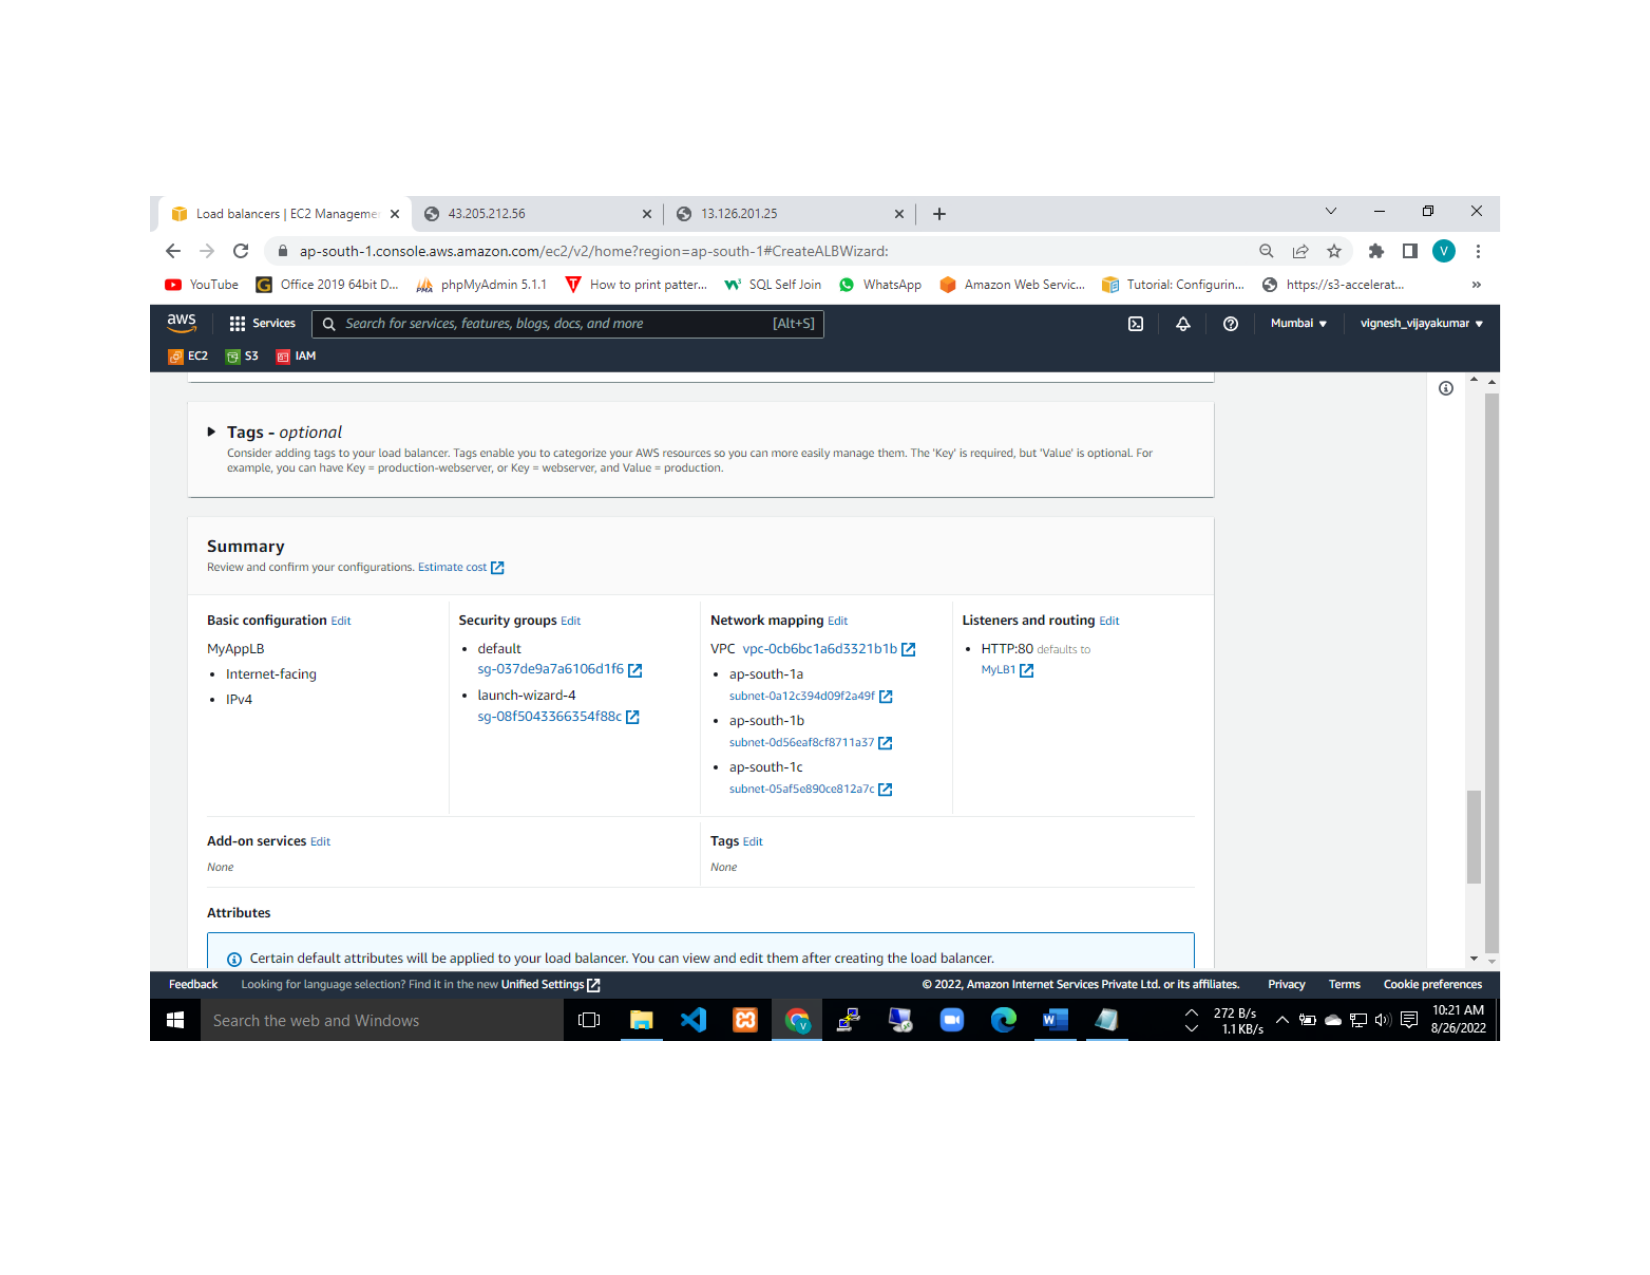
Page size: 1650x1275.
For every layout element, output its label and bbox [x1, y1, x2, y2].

picture [150, 196, 1500, 1041]
